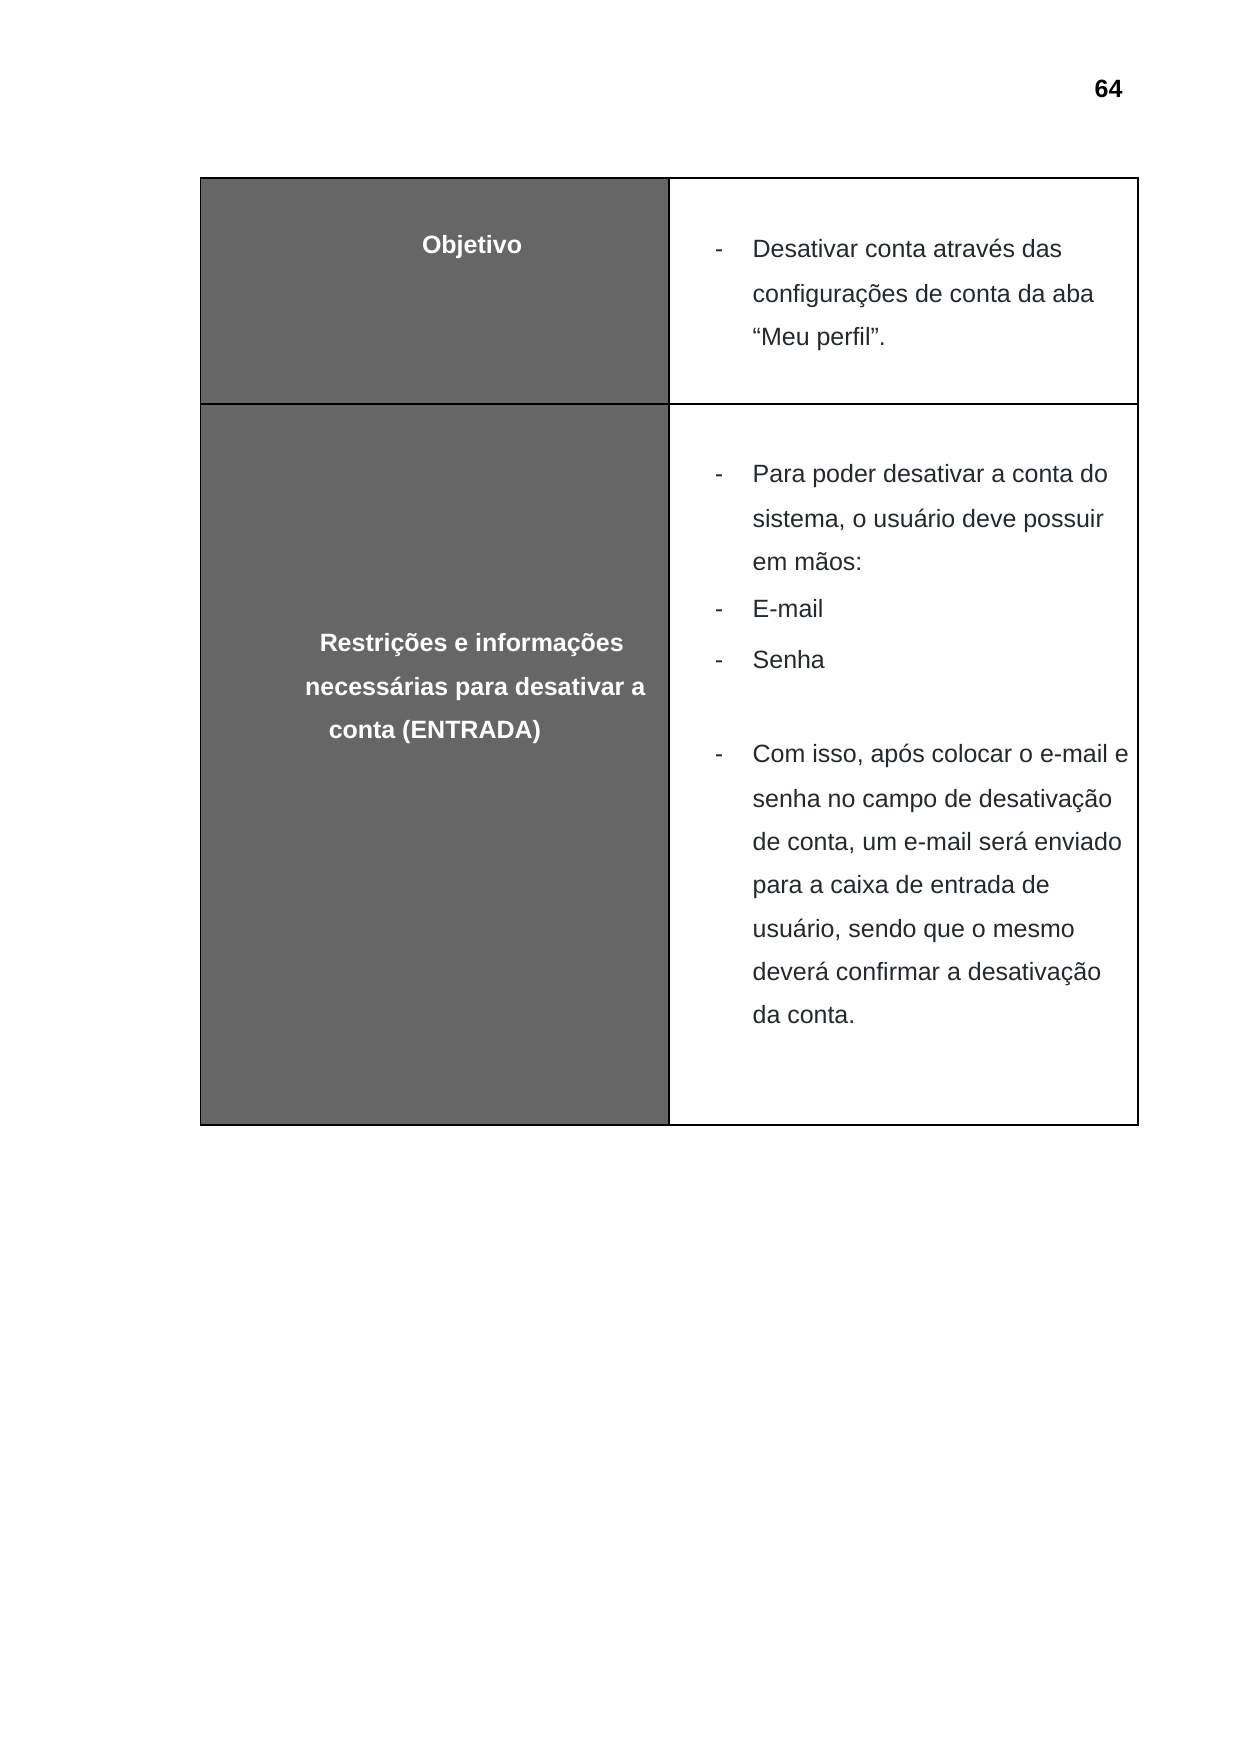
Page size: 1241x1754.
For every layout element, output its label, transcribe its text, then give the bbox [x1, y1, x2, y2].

table_cell Desativar conta através das configurações de conta da aba “Meu perfil”. [670, 179, 1137, 403]
table_cell Objetivo [201, 179, 668, 403]
table_cell Para poder desativar a conta do sistema, o usuário deve possuir em mãos: E-mail Senha Com isso, após colocar o e-mail e senha no campo de desativação de conta, um e-mail será enviado para a caixa de entrada de usuário, sendo que o mesmo deverá confirmar a desativação da conta. [670, 405, 1137, 1124]
table_cell Restrições e informações necessárias para desativar a conta (ENTRADA) [201, 405, 668, 1124]
